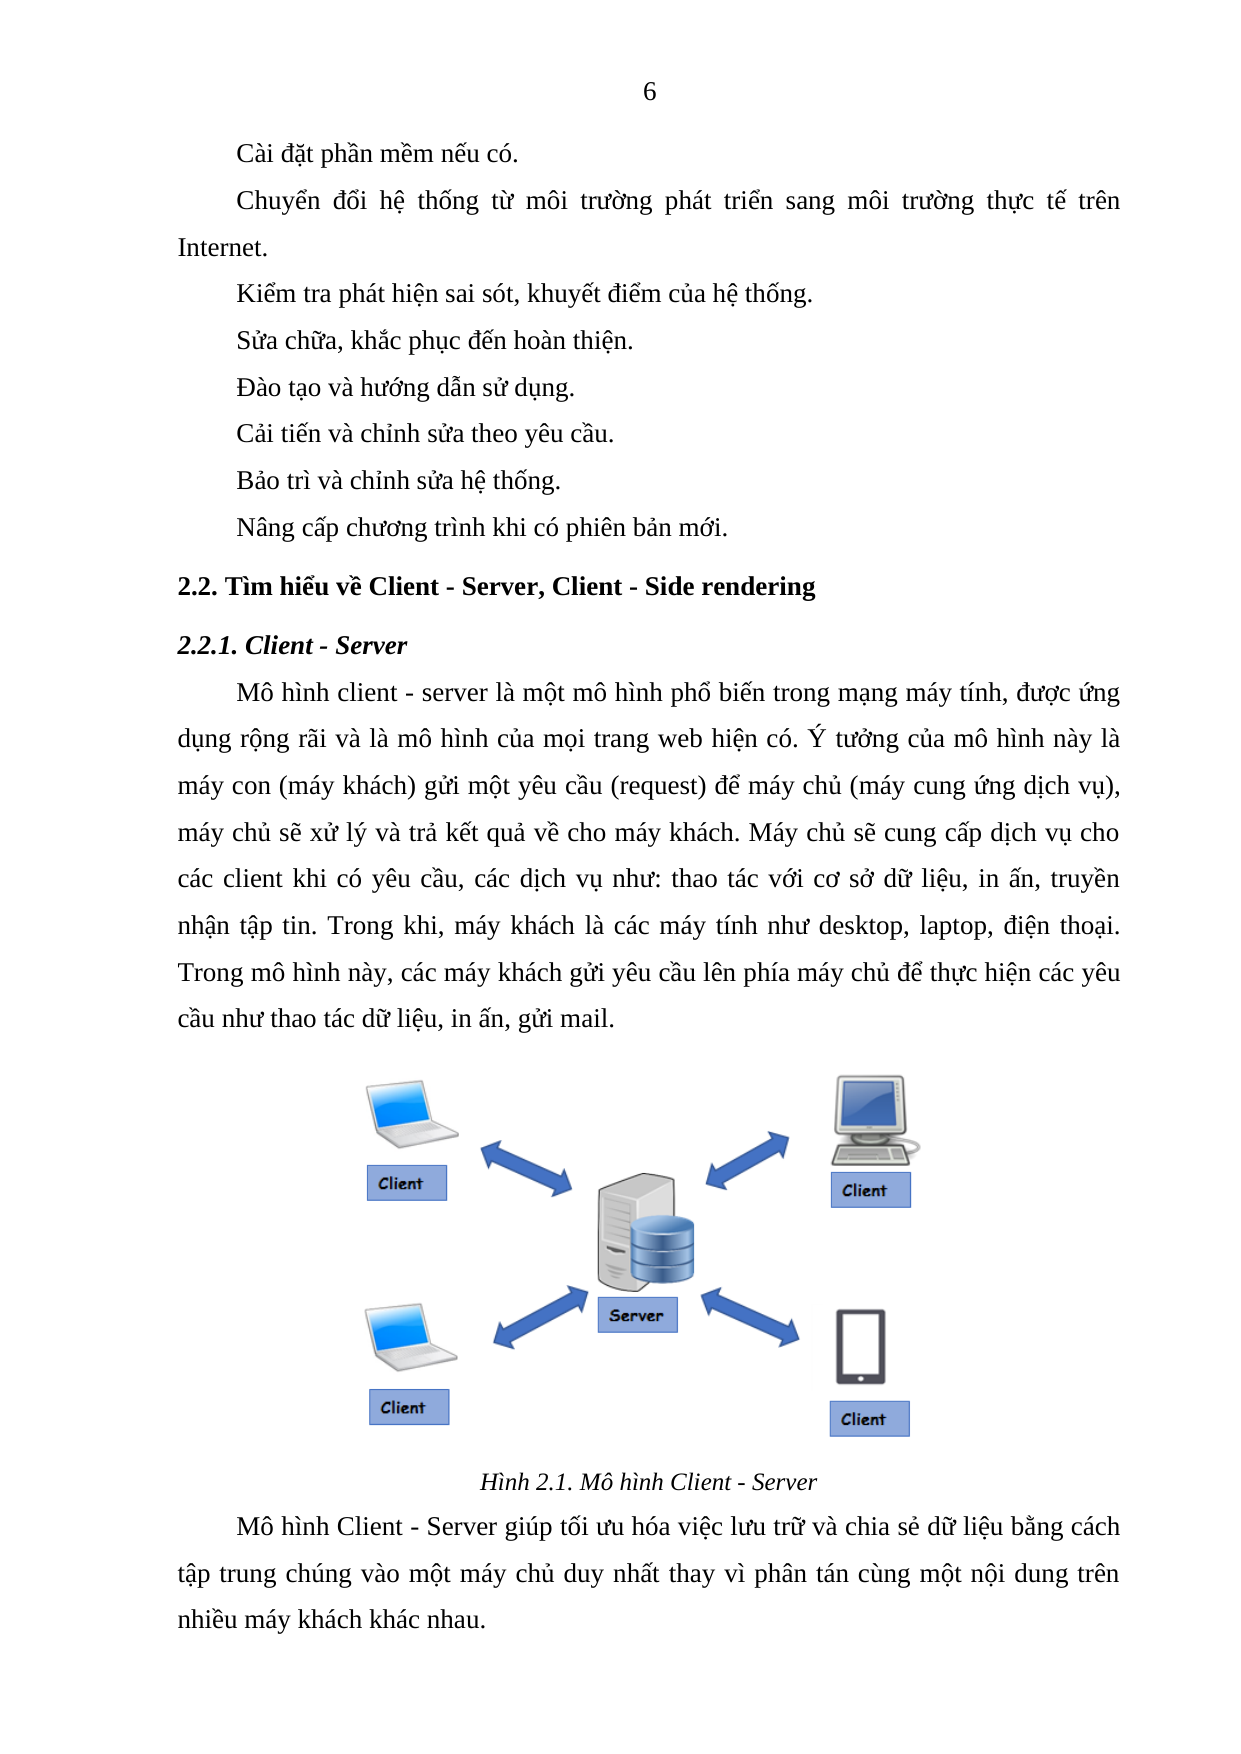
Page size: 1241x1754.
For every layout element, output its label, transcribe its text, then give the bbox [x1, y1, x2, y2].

text Cải tiến và chỉnh sửa theo yêu cầu. [177, 417, 1122, 448]
subtitle 2.2. Tìm hiểu về Client - Server, Client - Side rendering [177, 570, 1122, 601]
text Đào tạo và hướng dẫn sử dụng. [177, 371, 1122, 402]
subtitle 2.2.1. Client - Server [177, 629, 1122, 660]
picture [347, 1048, 952, 1452]
text Chuyển đổi hệ thống từ môi trường phát triển sang môi trường thực tế trên Internet. [177, 184, 1122, 262]
text Bảo trì và chỉnh sửa hệ thống. [177, 464, 1122, 495]
text Nâng cấp chương trình khi có phiên bản mới. [177, 511, 1122, 542]
text Mô hình client - server là một mô hình phổ biến trong mạng máy tính, được ứng dụng rộng rãi và là mô hình của mọi trang web hiện có. Ý tưởng của mô hình này là máy con (máy khách) gửi một yêu cầu (request) để máy chủ (máy cung ứng dịch vụ), máy chủ sẽ xử lý và trả kết quả về cho máy khách. Máy chủ sẽ cung cấp dịch vụ cho các client khi có yêu cầu, các dịch vụ như: thao tác với cơ sở dữ liệu, in ấn, truyền nhận tập tin. Trong khi, máy khách là các máy tính như desktop, laptop, điện thoại. Trong mô hình này, các máy khách gửi yêu cầu lên phía máy chủ để thực hiện các yêu cầu như thao tác dữ liệu, in ấn, gửi mail. [177, 676, 1122, 1033]
text Cài đặt phần mềm nếu có. [177, 137, 1122, 168]
text Hình 2.1. Mô hình Client - Server [177, 1467, 1122, 1496]
text Sửa chữa, khắc phục đến hoàn thiện. [177, 324, 1122, 355]
text Kiểm tra phát hiện sai sót, khuyết điểm của hệ thống. [177, 277, 1122, 308]
text Mô hình Client - Server giúp tối ưu hóa việc lưu trữ và chia sẻ dữ liệu bằng cách tập trung chúng vào một máy chủ duy nhất thay vì phân tán cùng một nội dung trên nhiều máy khách khác nhau. [177, 1510, 1122, 1635]
